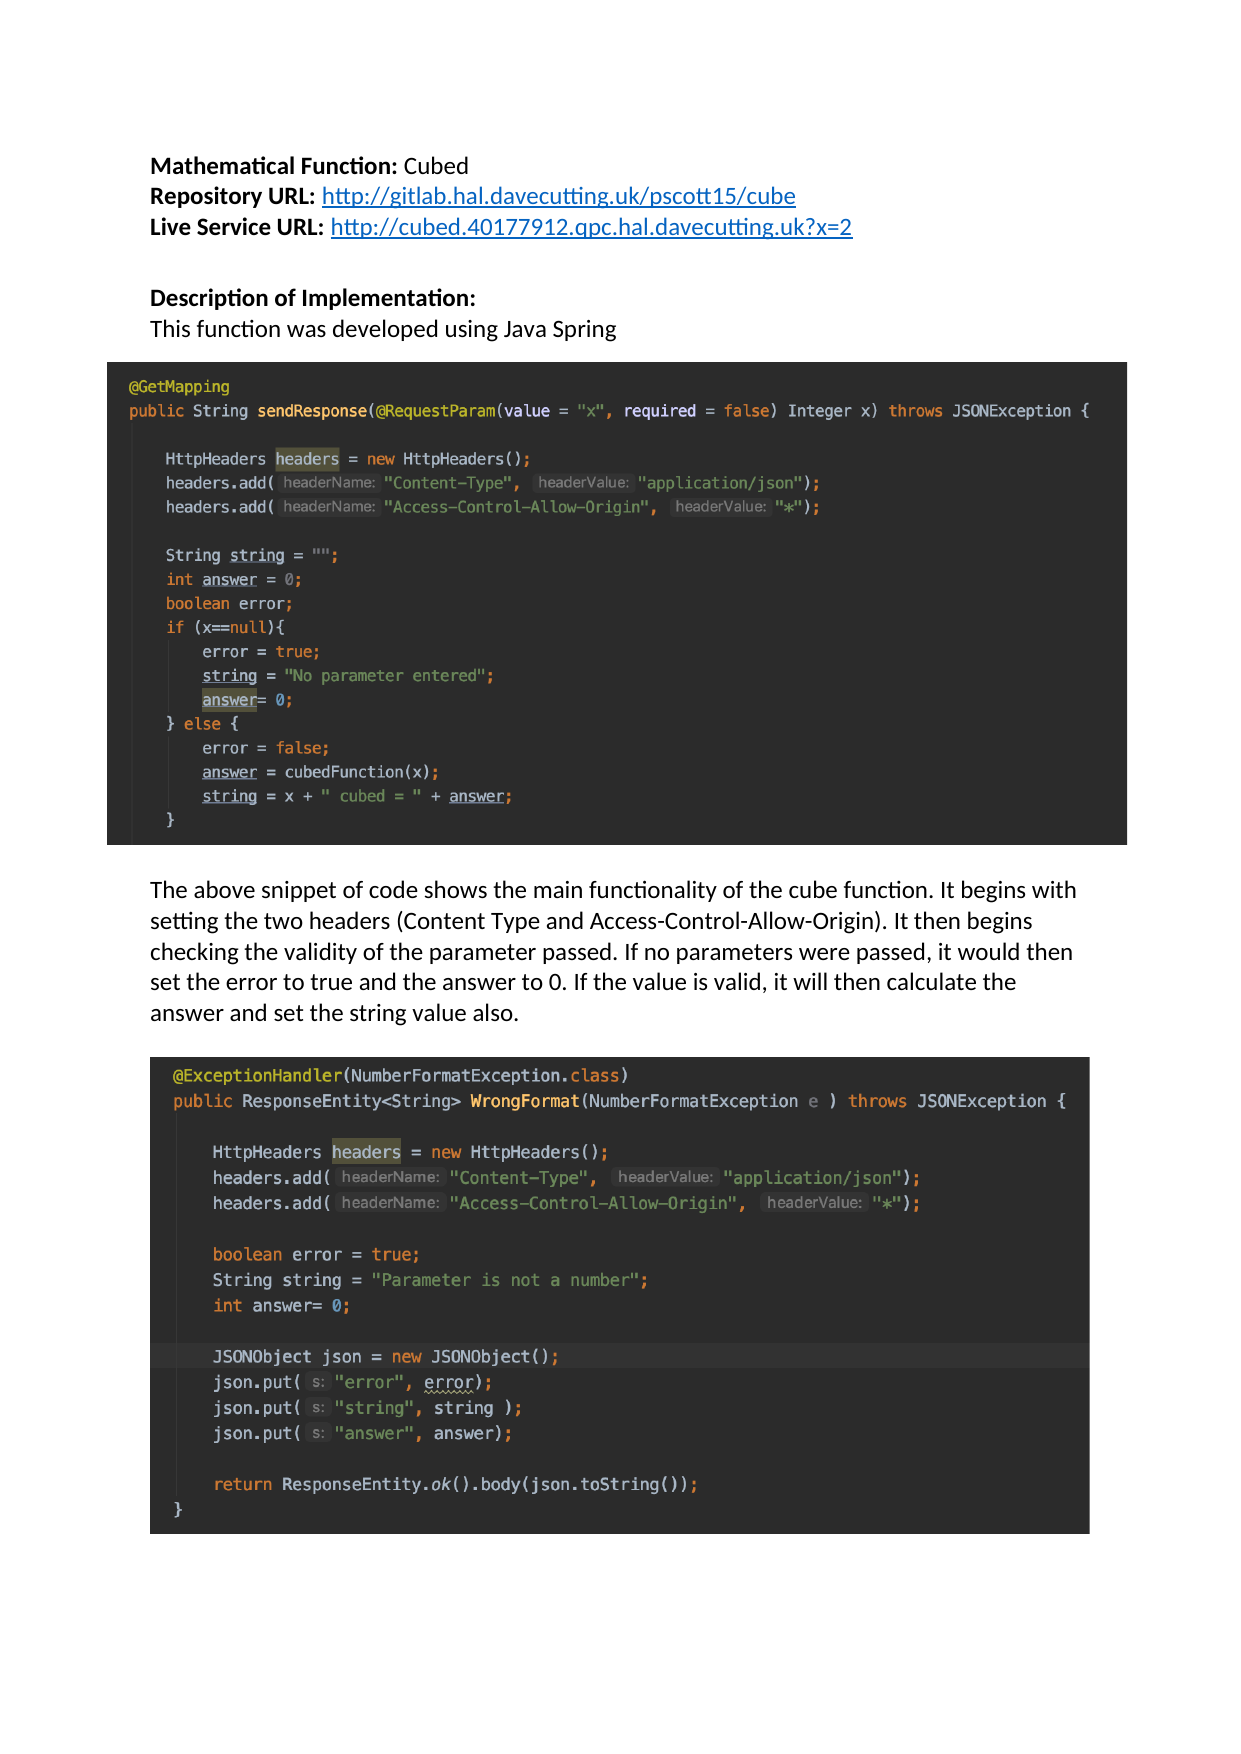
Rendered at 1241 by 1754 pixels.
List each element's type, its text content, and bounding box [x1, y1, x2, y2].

text Live Service URL: http://cubed.40177912.qpc.hal.davecutting.uk?x=2 [150, 211, 1090, 242]
text Mathematical Function: Cubed [150, 150, 1090, 181]
text This function was developed using Java Spring [150, 313, 1090, 343]
text Description of Implementation: [150, 282, 1090, 313]
picture [150, 1057, 1090, 1534]
text The above snippet of code shows the main functionality of the cube function. It begins with setting the two headers (Content Type and Access-Control-Allow-Origin). It then begins checking the validity of the parameter passed. If no parameters were passed, it would then set the error to true and the answer to 0. If the value is valid, it will then calculate the answer and set the string value also. [150, 875, 1090, 1027]
picture [107, 362, 1128, 845]
text Repository URL: http://gitlab.hal.davecutting.uk/pscott15/cube [150, 181, 1090, 211]
